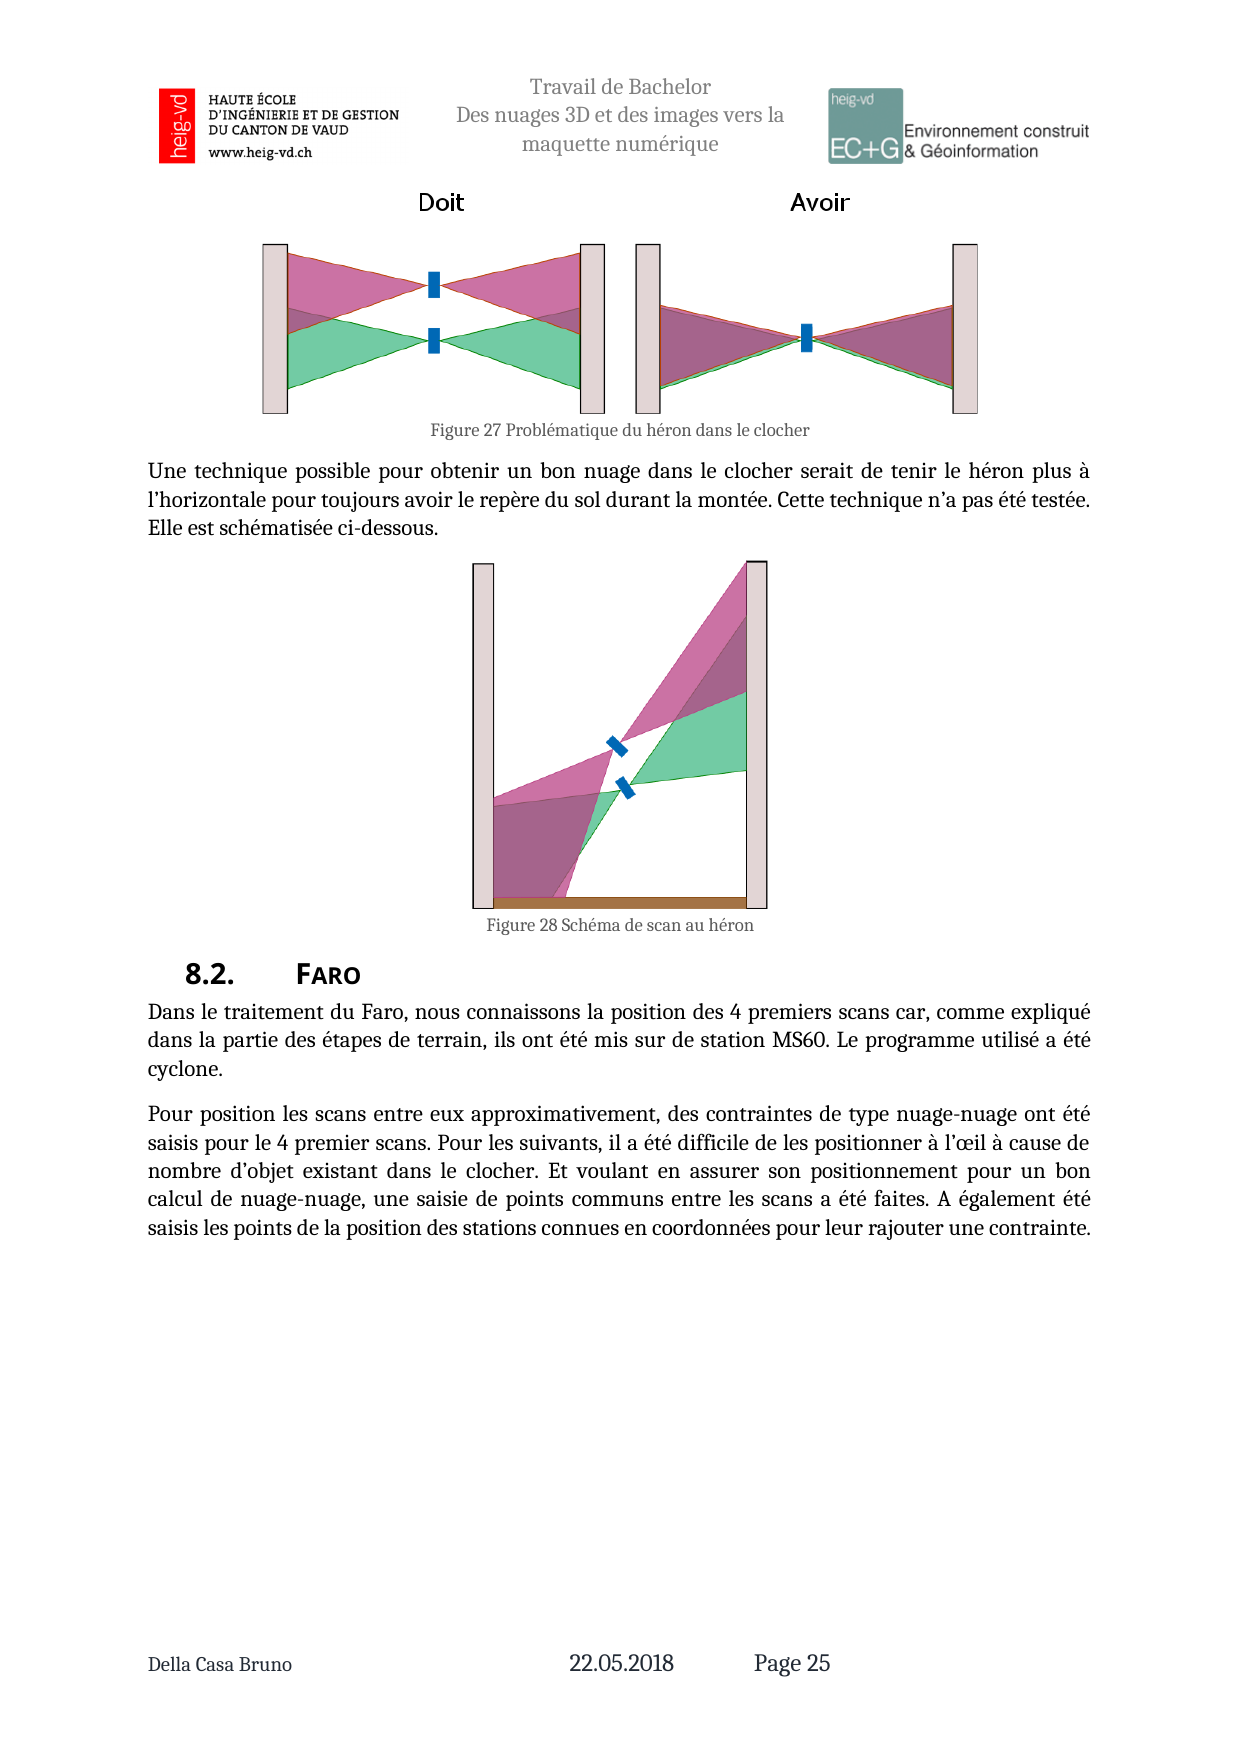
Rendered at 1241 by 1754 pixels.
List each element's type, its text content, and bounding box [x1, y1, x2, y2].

picture [262, 193, 978, 414]
picture [827, 87, 1093, 165]
text Une technique possible pour obtenir un bon nuage dans le clocher serait de tenir le héron plus à l’horizontale pour toujours avoir le repère du sol durant la montée. Cette technique n’a pas été testée. Elle est schématisée ci-dessous. [148, 458, 1093, 541]
text Figure 28 Schéma de scan au héron [148, 915, 1093, 936]
picture [472, 560, 768, 909]
text Dans le traitement du Faro, nous connaissons la position des 4 premiers scans car, comme expliqué dans la partie des étapes de terrain, ils ont été mis sur de station MS60. Le programme utilisé a été cyclone. [148, 999, 1093, 1082]
subtitle Faro [185, 953, 1093, 993]
text Figure 27 Problématique du héron dans le clocher [148, 420, 1093, 441]
picture [147, 87, 410, 165]
text Pour position les scans entre eux approximativement, des contraintes de type nuage-nuage ont été saisis pour le 4 premier scans. Pour les suivants, il a été difficile de les positionner à l’œil à cause de nombre d’objet existant dans le clocher. Et voulant en assurer son positionnement pour un bon calcul de nuage-nuage, une saisie de points communs entre les scans a été faites. A également été saisis les points de la position des stations connues en coordonnées pour leur rajouter une contrainte. [148, 1101, 1093, 1241]
